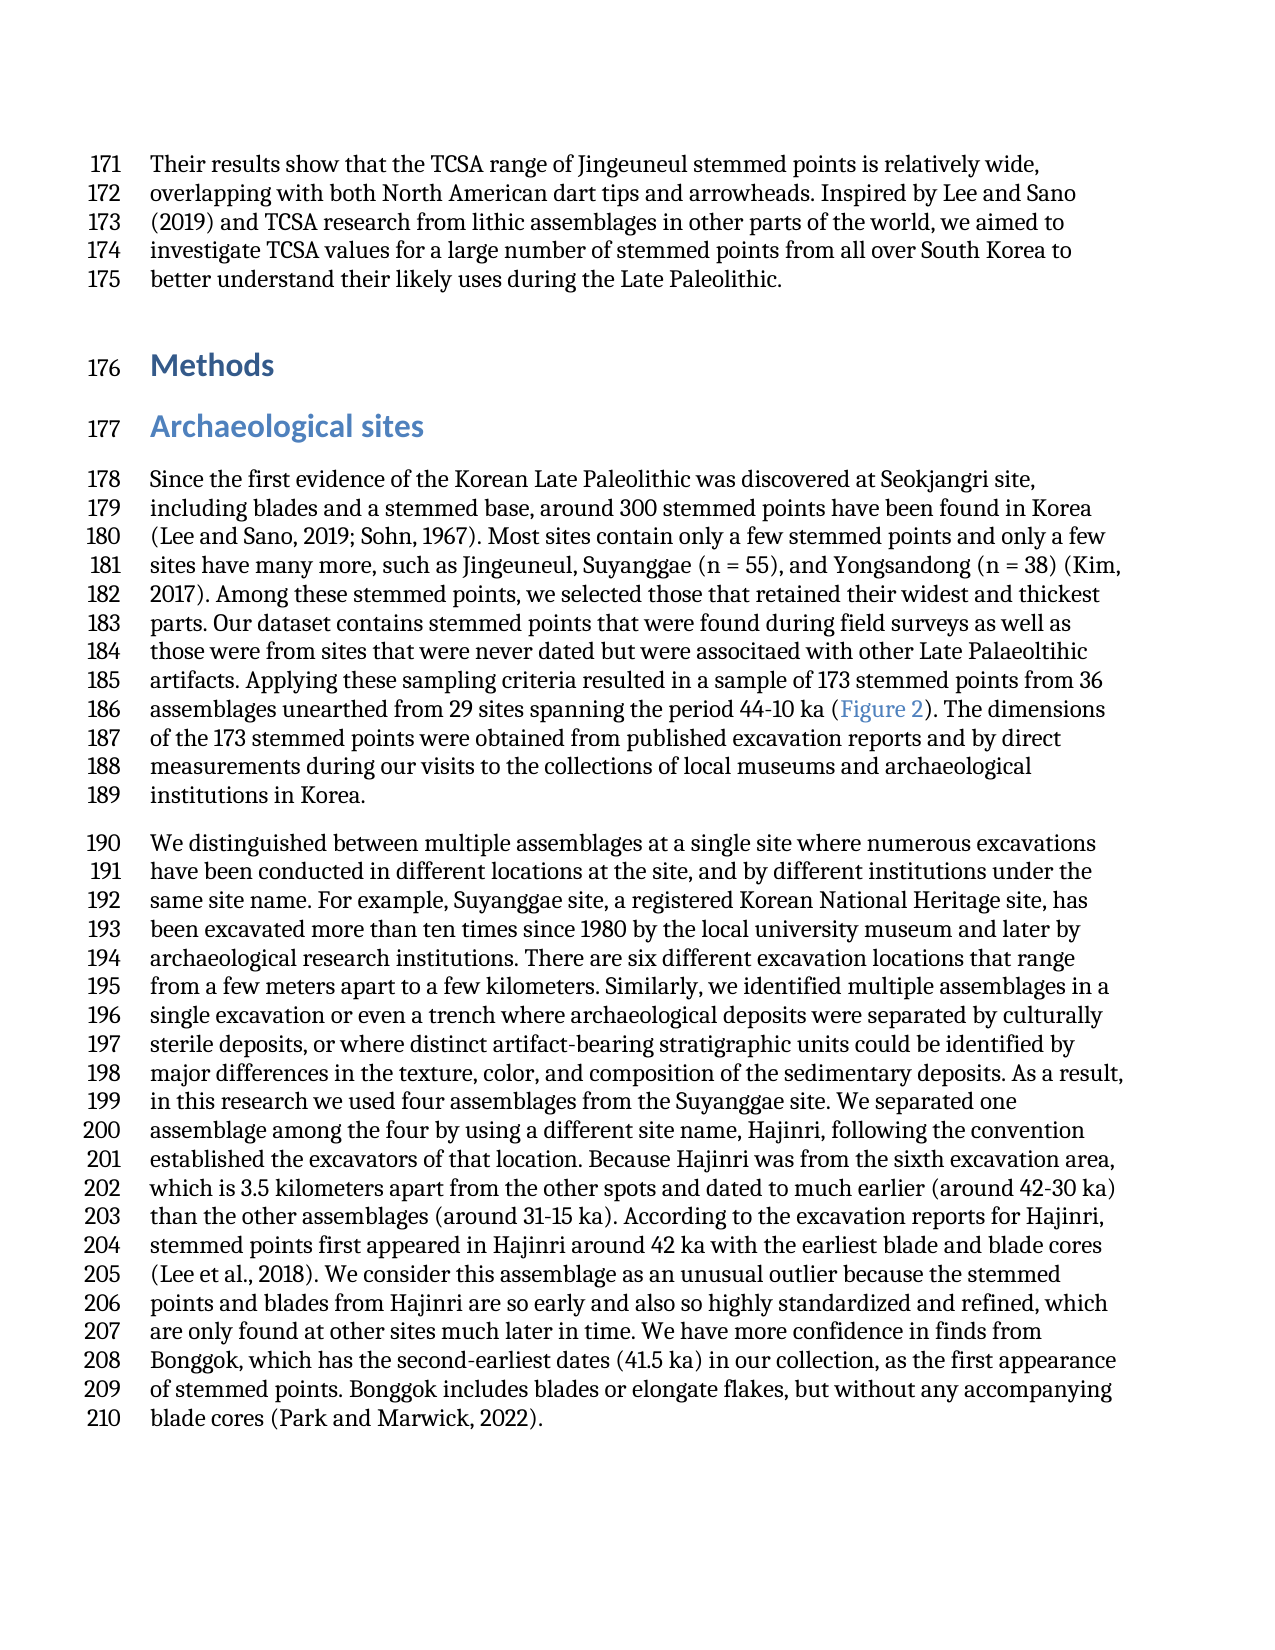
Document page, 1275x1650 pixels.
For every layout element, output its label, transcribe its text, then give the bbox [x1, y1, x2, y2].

text Since the first evidence of the Korean Late Paleolithic was discovered at Seokjangri site, including blades and a stemmed base, around 300 stemmed points have been found in Korea (Lee and Sano, 2019; Sohn, 1967). Most sites contain only a few stemmed points and only a few sites have many more, such as Jingeuneul, Suyanggae (n = 55), and Yongsandong (n = 38) (Kim, 2017). Among these stemmed points, we selected those that retained their widest and thickest parts. Our dataset contains stemmed points that were found during field surveys as well as those were from sites that were never dated but were associtaed with other Late Palaeoltihic artifacts. Applying these sampling criteria resulted in a sample of 173 stemmed points from 36 assemblages unearthed from 29 sites spanning the period 44-10 ka (Figure 2). The dimensions of the 173 stemmed points were obtained from published excavation reports and by direct measurements during our visits to the collections of local museums and archaeological institutions in Korea. [150, 465, 1125, 810]
subtitle Archaeological sites [150, 405, 1125, 446]
subtitle Methods [150, 344, 1125, 384]
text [150, 150, 1125, 294]
text We distinguished between multiple assemblages at a single site where numerous excavations have been conducted in different locations at the site, and by different institutions under the same site name. For example, Suyanggae site, a registered Korean National Heritage site, has been excavated more than ten times since 1980 by the local university museum and later by archaeological research institutions. There are six different excavation locations that range from a few meters apart to a few kilometers. Similarly, we identified multiple assemblages in a single excavation or even a trench where archaeological deposits were separated by culturally sterile deposits, or where distinct artifact-bearing stratigraphic units could be identified by major differences in the texture, color, and composition of the sedimentary deposits. As a result, in this research we used four assemblages from the Suyanggae site. We separated one assemblage among the four by using a different site name, Hajinri, following the convention established the excavators of that location. Because Hajinri was from the sixth excavation area, which is 3.5 kilometers apart from the other spots and dated to much earlier (around 42-30 ka) than the other assemblages (around 31-15 ka). According to the excavation reports for Hajinri, stemmed points first appeared in Hajinri around 42 ka with the earliest blade and blade cores (Lee et al., 2018). We consider this assemblage as an unusual outlier because the stemmed points and blades from Hajinri are so early and also so highly standardized and refined, which are only found at other sites much later in time. We have more confidence in finds from Bonggok, which has the second-earliest dates (41.5 ka) in our collection, as the first appearance of stemmed points. Bonggok includes blades or elongate flakes, but without any accompanying blade cores (Park and Marwick, 2022). [150, 828, 1125, 1432]
